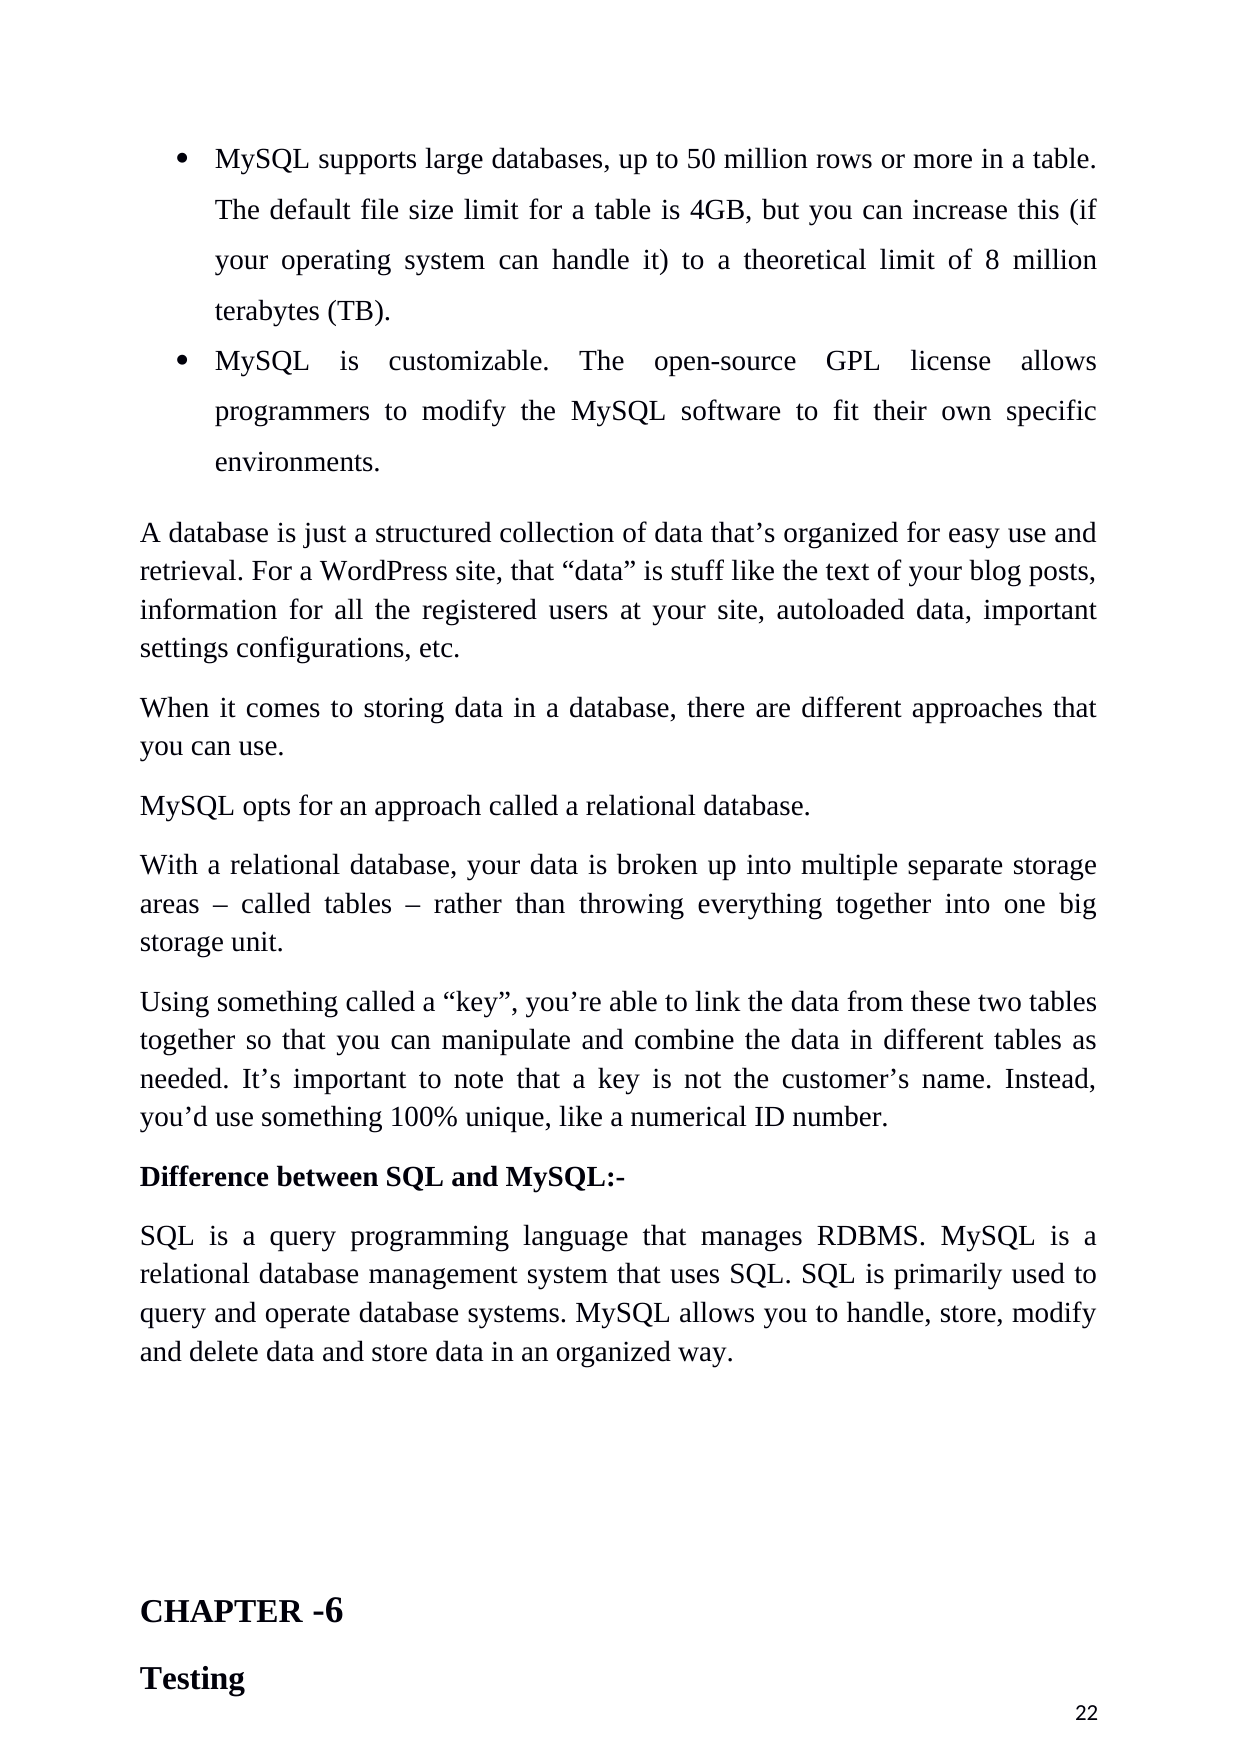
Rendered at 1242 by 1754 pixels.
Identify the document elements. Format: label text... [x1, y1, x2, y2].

text Difference between SQL and MySQL:- [139, 1159, 1098, 1192]
text SQL is a query programming language that manages RDBMS. MySQL is a relational database management system that uses SQL. SQL is primarily used to query and operate database systems. MySQL allows you to handle, store, modify and delete data and store data in an organized way. [139, 1218, 1098, 1367]
text MySQL opts for an approach called a relational database. [139, 788, 1098, 821]
text CHAPTER -6 [139, 1588, 1098, 1631]
text Using something called a “key”, you’re able to link the data from these two tables together so that you can manipulate and combine the data in different tables as needed. It’s important to note that a key is not the customer’s name. Instead, you’d use something 100% unique, like a numerical ID number. [139, 984, 1098, 1133]
text Testing [139, 1658, 1098, 1696]
text When it comes to storing data in a database, there are different approaches that you can use. [139, 690, 1098, 762]
list MySQL supports large databases, up to 50 million rows or more in a table. The default file size limit for a table is 4GB, but you can increase this (if your operating system can handle it) to a theoretical limit of 8 million terabytes (TB). [177, 142, 1098, 326]
text With a relational database, your data is broken up into multiple separate storage areas – called tables – rather than throwing everything together into one big storage unit. [139, 847, 1098, 958]
list MySQL is customizable. The open-source GPL license allows programmers to modify the MySQL software to fit their own specific environments. [177, 343, 1098, 477]
text A database is just a structured collection of data that’s organized for easy use and retrieval. For a WordPress site, that “data” is stuff like the text of your blog posts, information for all the registered users at your site, autoloaded data, important settings configurations, etc. [139, 515, 1098, 664]
